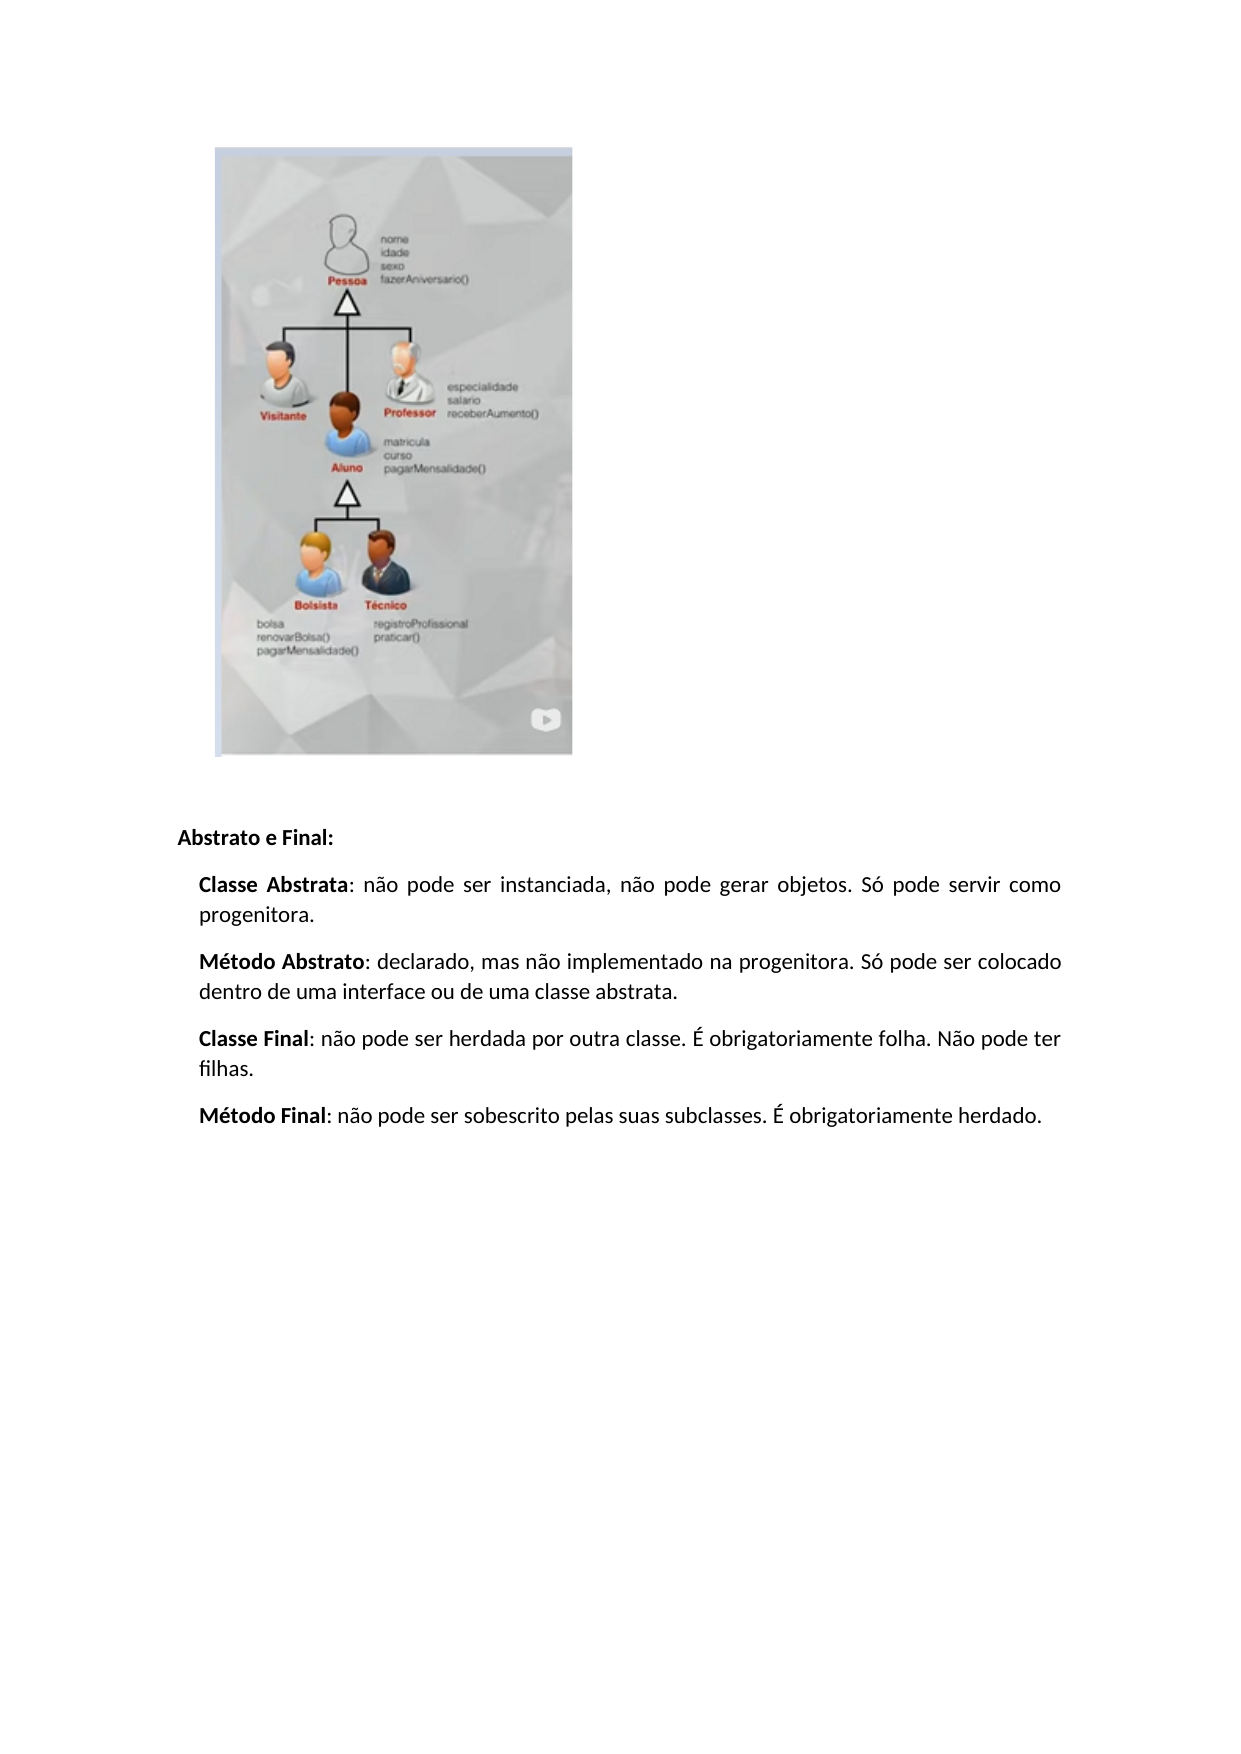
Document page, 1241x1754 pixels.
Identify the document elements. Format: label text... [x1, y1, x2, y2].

text Método Final: não pode ser sobescrito pelas suas subclasses. É obrigatoriamente herdado. [199, 1101, 1063, 1129]
text Classe Final: não pode ser herdada por outra classe. É obrigatoriamente folha. Não pode ter filhas. [199, 1024, 1063, 1082]
text Classe Abstrata: não pode ser instanciada, não pode gerar objetos. Só pode servir como progenitora. [199, 870, 1063, 928]
text Método Abstrato: declarado, mas não implementado na progenitora. Só pode ser colocado dentro de uma interface ou de uma classe abstrata. [199, 947, 1063, 1005]
text Abstrato e Final: [177, 823, 1063, 851]
picture [214, 147, 573, 757]
